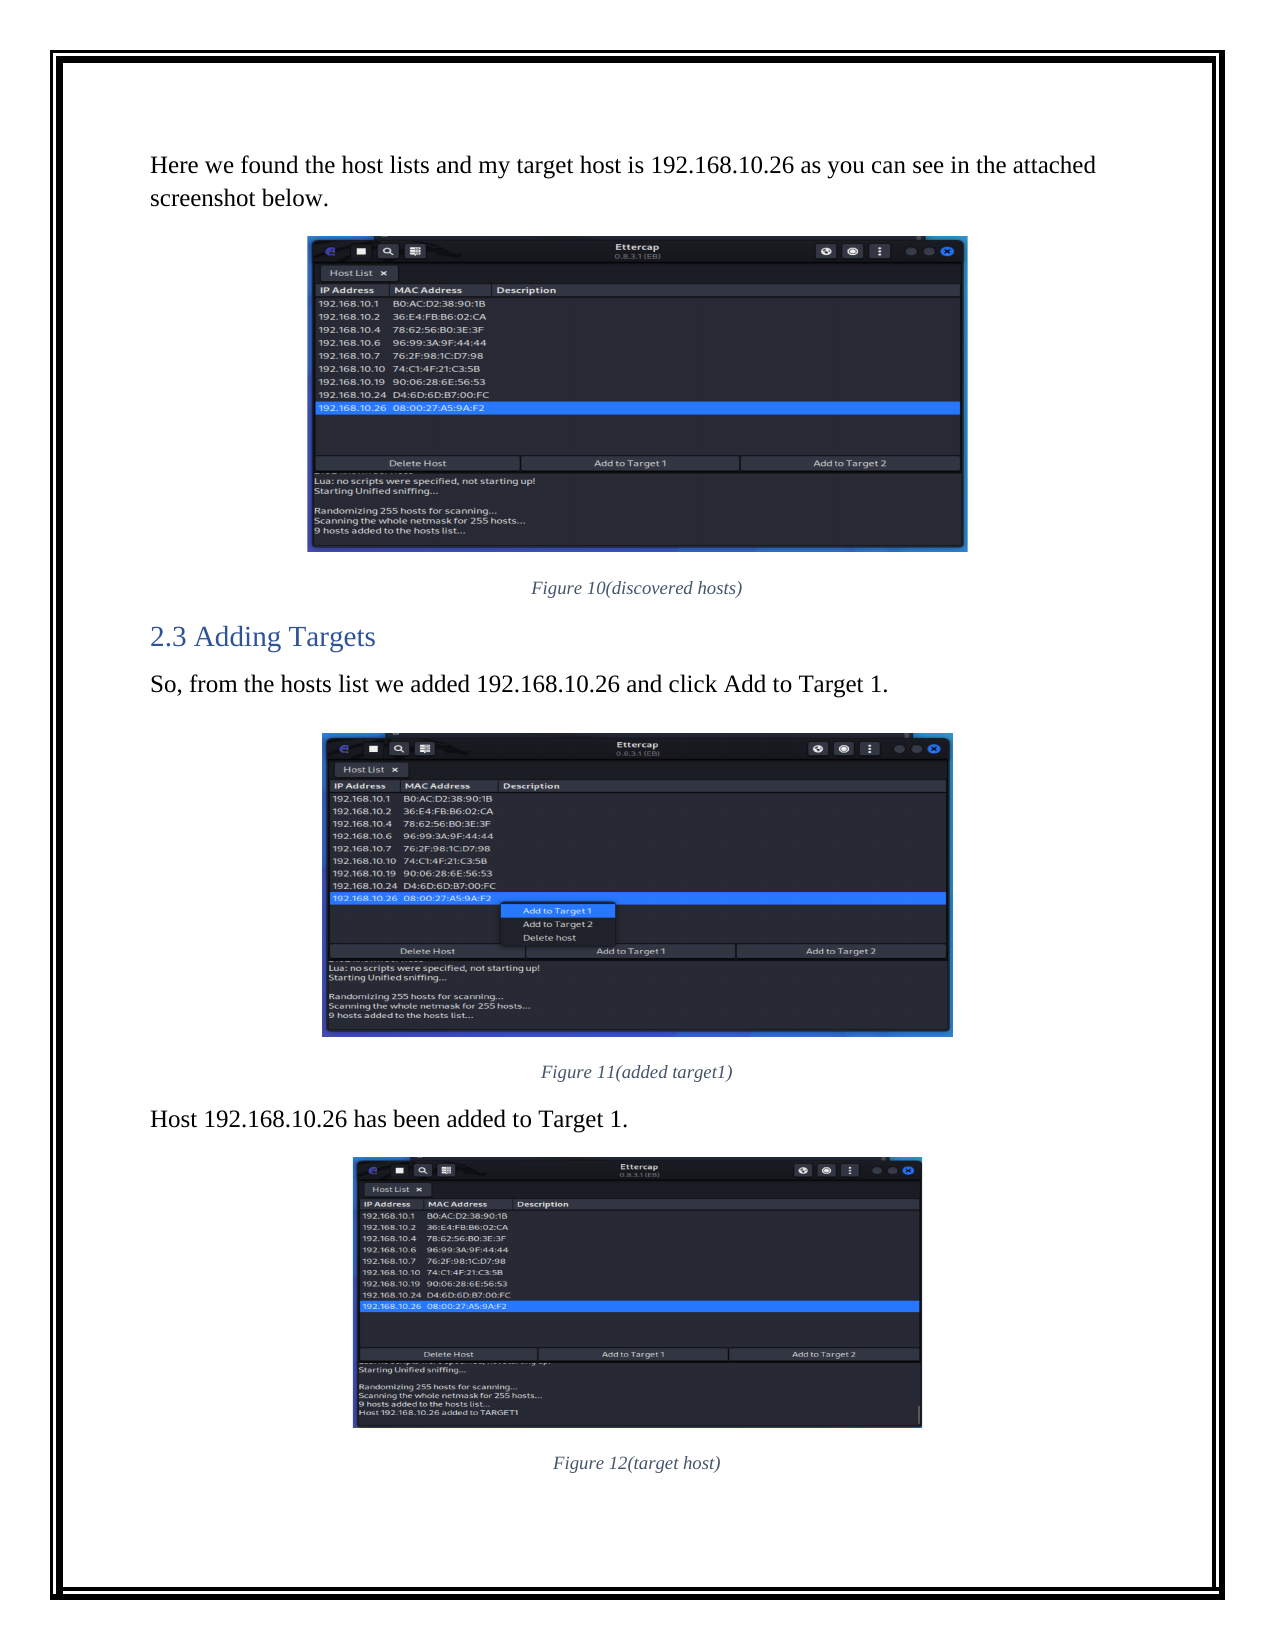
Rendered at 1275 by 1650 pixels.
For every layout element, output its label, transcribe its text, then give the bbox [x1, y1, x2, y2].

picture [352, 1157, 923, 1428]
subtitle 2.3 Adding Targets [150, 619, 1125, 653]
text Figure 11(added target1) [150, 1061, 1125, 1083]
picture [307, 236, 968, 552]
text Figure 12(target host) [150, 1452, 1125, 1473]
picture [322, 733, 953, 1037]
text Here we found the host lists and my target host is 192.168.10.26 as you can see in the attached screenshot below. [150, 150, 1125, 212]
text Figure 10(discovered hosts) [150, 577, 1125, 598]
text So, from the hosts list we added 192.168.10.26 and click Add to Target 1. [150, 669, 1125, 698]
text Host 192.168.10.26 has been added to Target 1. [150, 1104, 1125, 1133]
